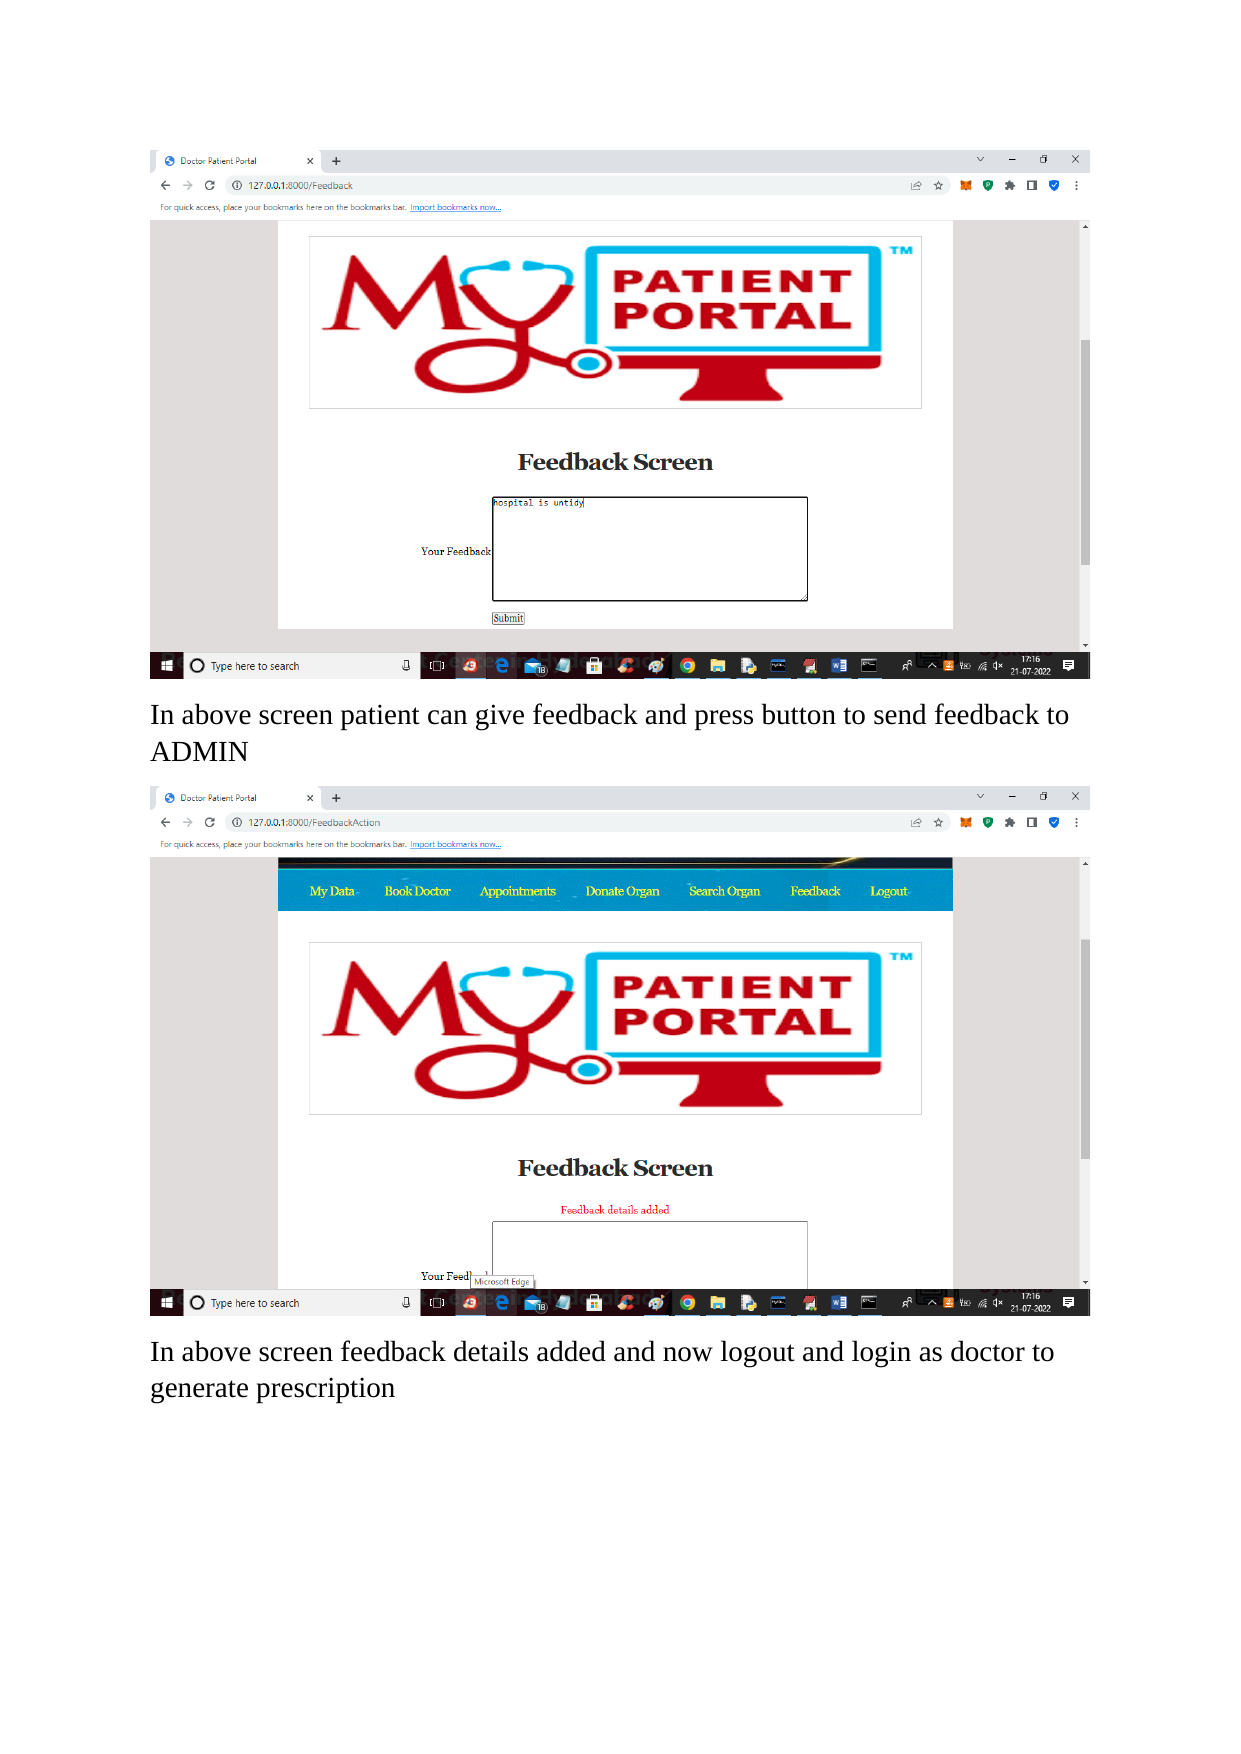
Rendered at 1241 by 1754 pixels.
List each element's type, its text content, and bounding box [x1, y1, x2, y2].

picture [150, 150, 1091, 679]
text In above screen feedback details added and now logout and login as doctor to generate prescription [150, 1334, 1090, 1404]
text In above screen patient can give feedback and press button to send feedback to ADMIN [150, 697, 1090, 767]
picture [150, 786, 1091, 1316]
